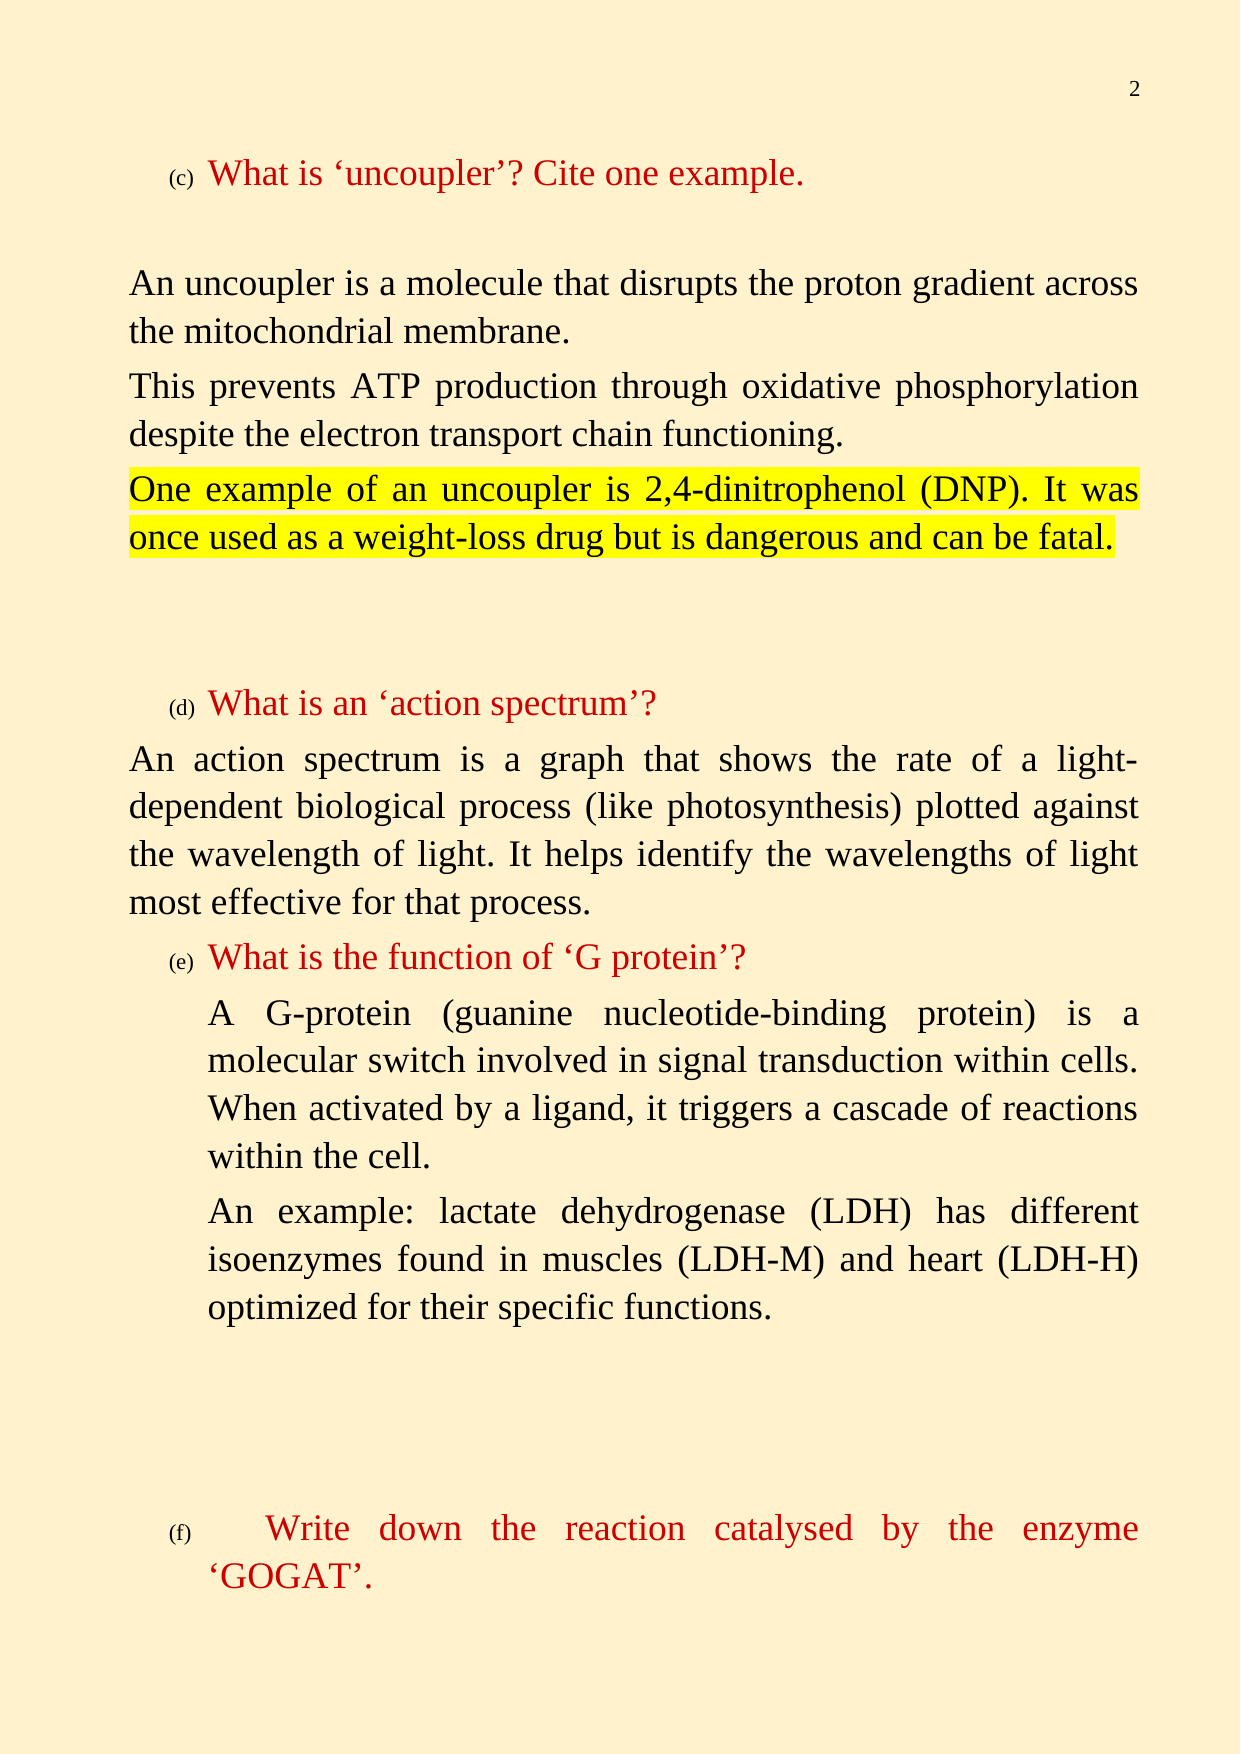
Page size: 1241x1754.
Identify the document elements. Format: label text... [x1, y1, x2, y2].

list What is an ‘action spectrum’? [168, 681, 1140, 724]
text A G-protein (guanine nucleotide-binding protein) is a molecular switch involved in signal transduction within cells. When activated by a ligand, it triggers a cascade of reactions within the cell. [207, 990, 1140, 1177]
list Write down the reaction catalysed by the enzyme ‘GOGAT’. [168, 1506, 1140, 1597]
text This prevents ATP production through oxidative phosphorylation despite the electron transport chain functioning. [128, 364, 1140, 455]
list What is ‘uncoupler’? Cite one example. [168, 150, 1140, 193]
text An action spectrum is a graph that shows the rate of a light-dependent biological process (like photosynthesis) plotted against the wavelength of light. It helps identify the wavelengths of light most effective for that process. [128, 736, 1140, 922]
text An example: lactate dehydrogenase (LDH) has different isoenzymes found in muscles (LDH-M) and heart (LDH-H) optimized for their specific functions. [207, 1189, 1140, 1327]
text An uncoupler is a molecule that disrupts the proton gradient across the mitochondrial membrane. [128, 261, 1140, 352]
list What is the function of ‘G protein’? [168, 935, 1140, 978]
text One example of an uncoupler is 2,4-dinitrophenol (DNP). It was once used as a weight-loss drug but is dangerous and can be fatal. [128, 467, 1140, 558]
